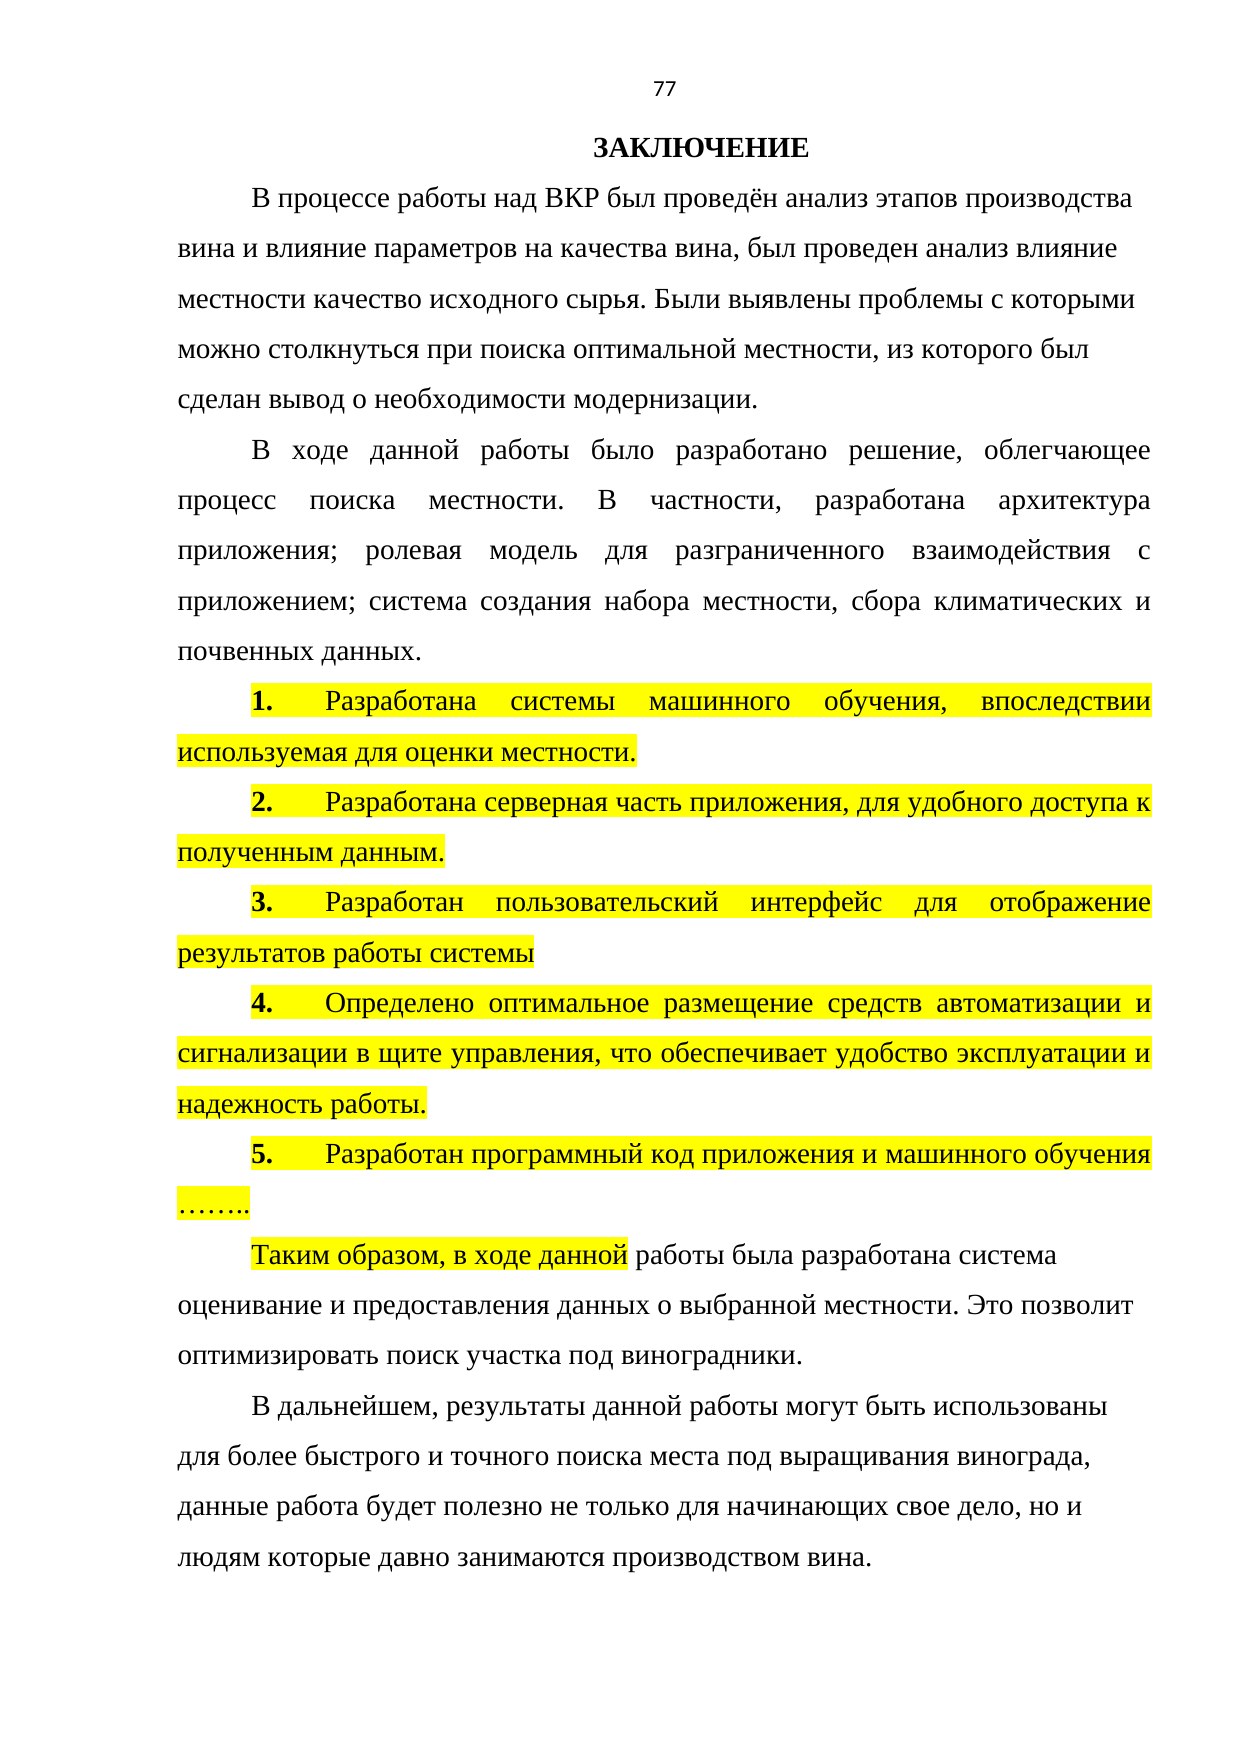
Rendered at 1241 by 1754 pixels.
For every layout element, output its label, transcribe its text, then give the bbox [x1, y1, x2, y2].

text В ходе данной работы было разработано решение, облегчающее процесс поиска местности. В частности, разработана архитектура приложения; ролевая модель для разграниченного взаимодействия с приложением; система создания набора местности, сбора климатических и почвенных данных. [177, 432, 1152, 667]
subtitle ЗАКЛЮЧЕНИЕ [177, 130, 1152, 163]
text В процессе работы над ВКР был проведён анализ этапов производства вина и влияние параметров на качества вина, был проведен анализ влияние местности качество исходного сырья. Были выявлены проблемы с которыми можно столкнуться при поиска оптимальной местности, из которого был сделан вывод о необходимости модернизации. [177, 180, 1152, 415]
text В дальнейшем, результаты данной работы могут быть использованы для более быстрого и точного поиска места под выращивания винограда, данные работа будет полезно не только для начинающих свое дело, но и людям которые давно занимаются производством вина. [177, 1388, 1152, 1572]
list Определено оптимальное размещение средств автоматизации и сигнализации в щите управления, что обеспечивает удобство эксплуатации и надежность работы. [177, 1069, 1152, 1119]
list Разработан программный код приложения и машинного обучения …….. [177, 1136, 1152, 1220]
list Разработана системы машинного обучения, впоследствии используемая для оценки местности. [177, 683, 1152, 767]
list Разработана серверная часть приложения, для удобного доступа к полученным данным. [177, 784, 1152, 868]
text Таким образом, в ходе данной работы была разработана система оценивание и предоставления данных о выбранной местности. Это позволит оптимизировать поиск участка под виноградники. [177, 1237, 1152, 1371]
list Определено оптимальное размещение средств автоматизации и сигнализации в щите управления, что обеспечивает удобство эксплуатации и надежность работы. [177, 985, 1152, 1036]
list Разработан пользовательский интерфейс для отображение результатов работы системы [177, 884, 1152, 968]
